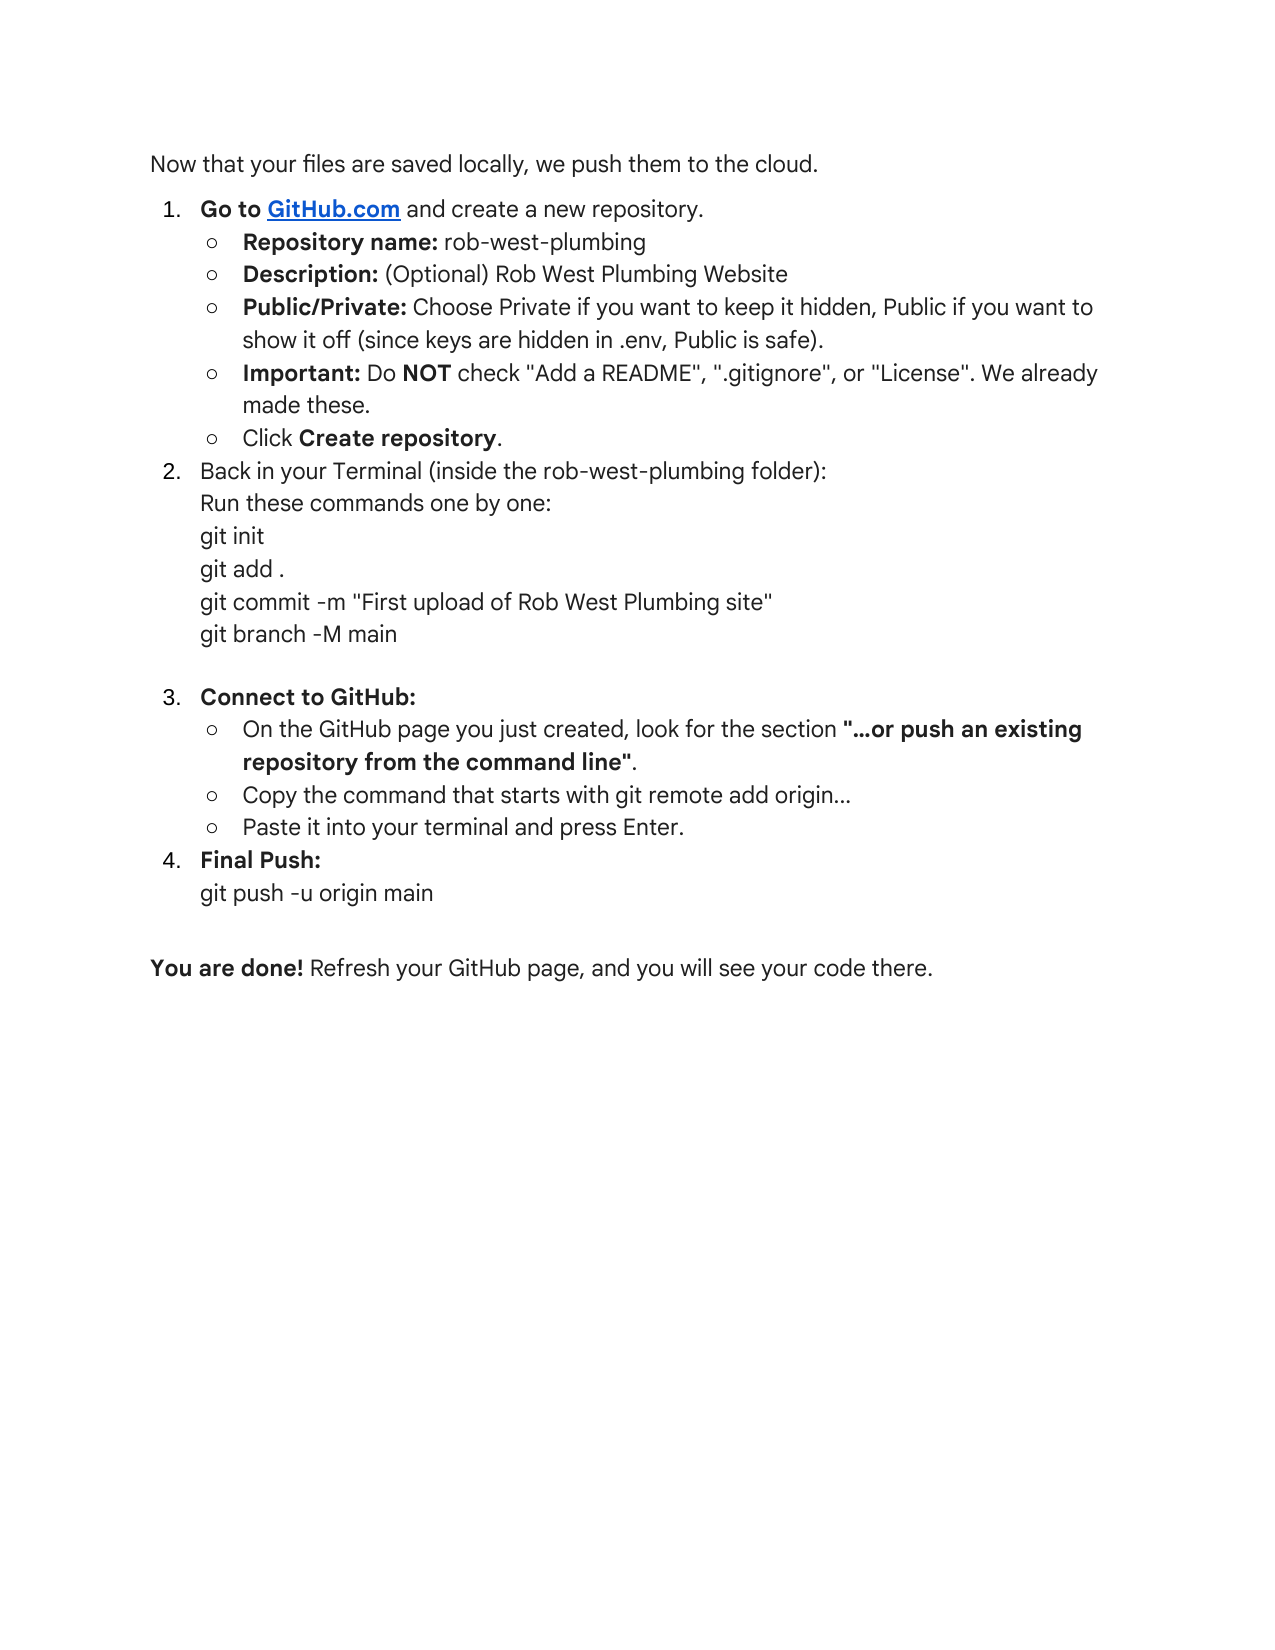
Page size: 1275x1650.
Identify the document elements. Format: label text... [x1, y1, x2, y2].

list Back in your Terminal (inside the rob-west-plumbing folder): Run these commands one by one: git init git add . git commit -m "First upload of Rob West Plumbing site" git branch -M main [162, 457, 1125, 679]
list Click Create repository. [205, 424, 1125, 453]
list Go to GitHub.com and create a new repository. [162, 195, 1125, 224]
text You are done! Refresh your GitHub page, and you will see your code there. [150, 954, 1125, 983]
text Now that your files are saved locally, we push them to the cloud. [150, 150, 1125, 179]
list Connect to GitHub: [162, 683, 1125, 712]
list Final Push: git push -u origin main [162, 846, 1125, 938]
list Description: (Optional) Rob West Plumbing Website [205, 261, 1125, 289]
list Public/Private: Choose Private if you want to keep it hidden, Public if you want to show it off (since keys are hidden in .env, Public is safe). [205, 293, 1125, 355]
list Important: Do NOT check "Add a README", ".gitignore", or "License". We already made these. [205, 359, 1125, 420]
list Copy the command that starts with git remote add origin... [205, 781, 1125, 810]
list On the GitHub page you just created, look for the section "…or push an existing repository from the command line". [205, 716, 1125, 777]
list Paste it into your terminal and press Enter. [205, 814, 1125, 842]
list Repository name: rob-west-plumbing [205, 228, 1125, 257]
